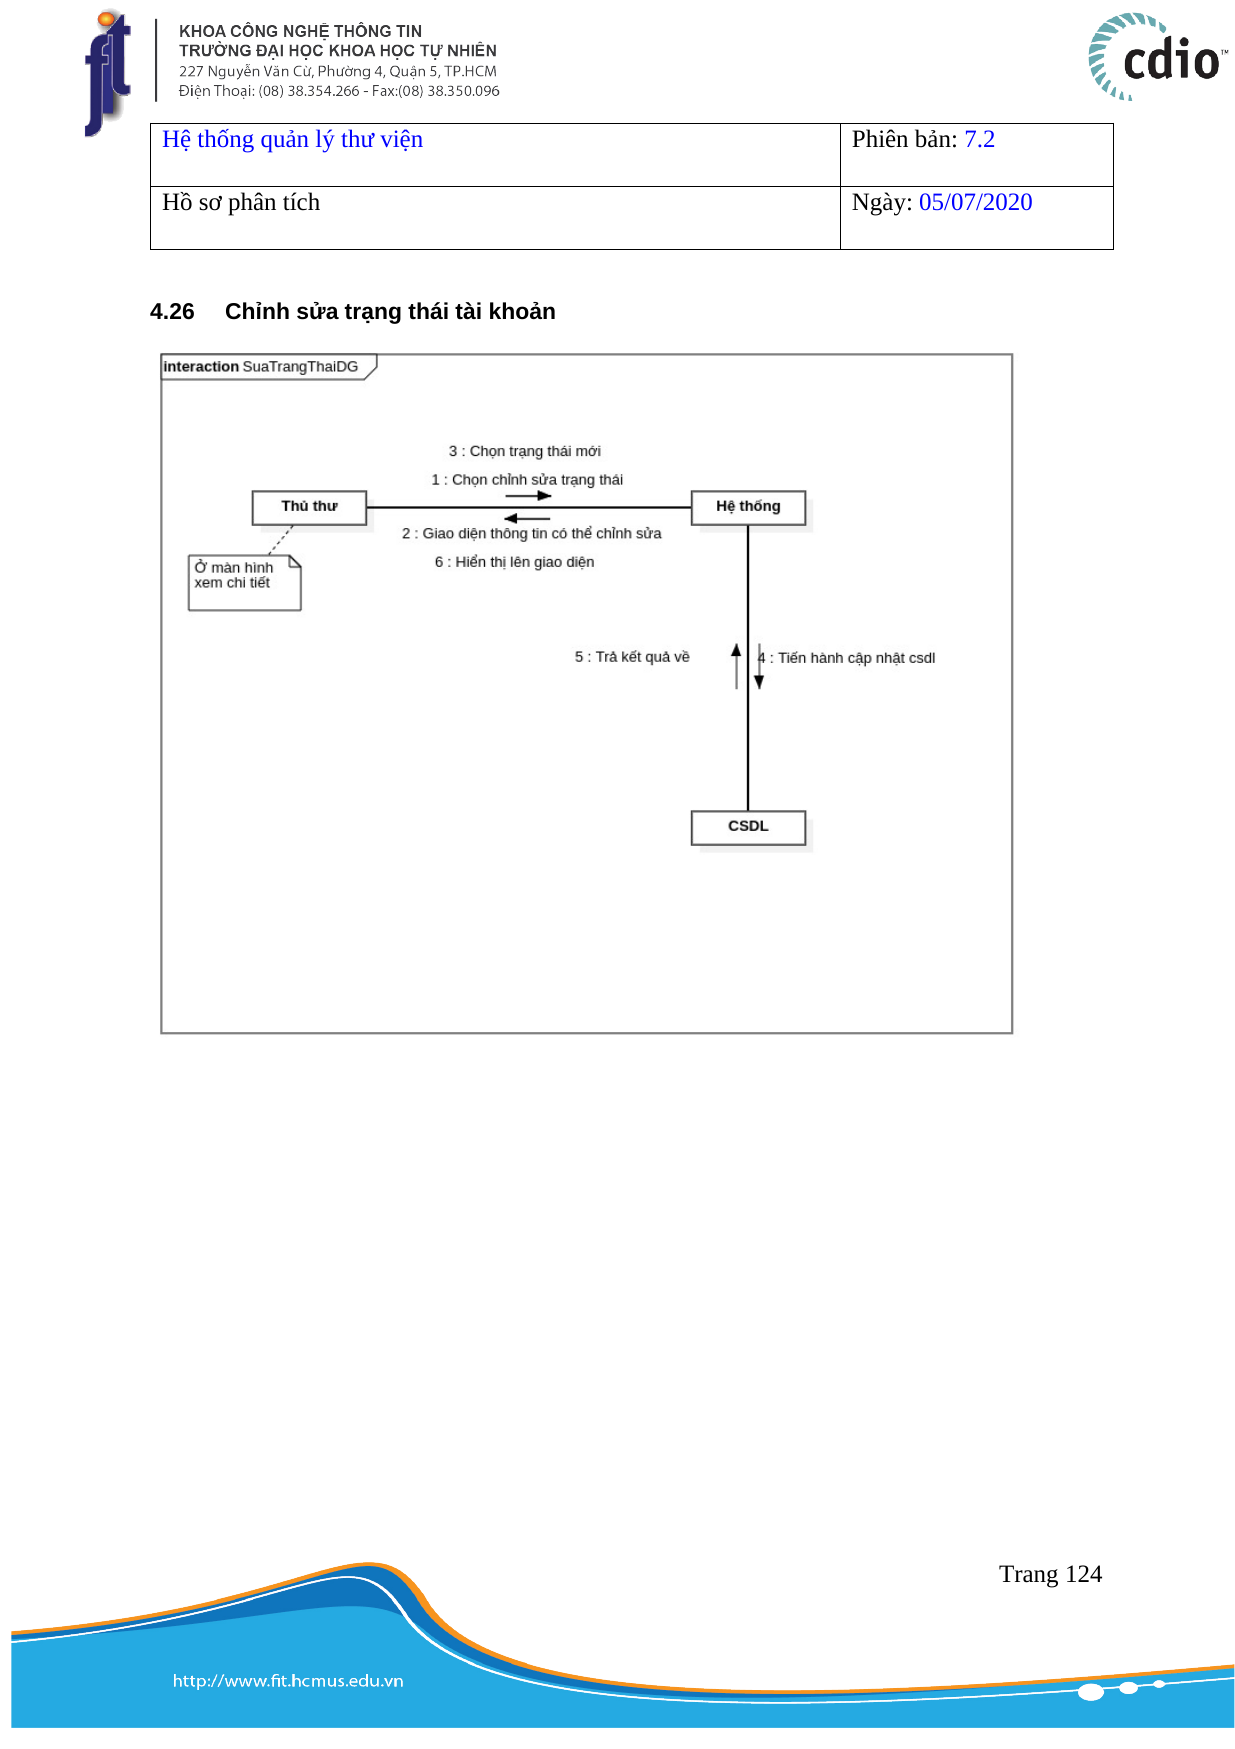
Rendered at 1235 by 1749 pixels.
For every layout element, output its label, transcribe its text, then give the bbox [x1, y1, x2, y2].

picture [151, 124, 840, 161]
picture [11, 1558, 1235, 1728]
picture [841, 124, 1113, 161]
picture [61, 2, 1235, 161]
picture [150, 343, 1058, 1079]
subtitle Chỉnh sửa trạng thái tài khoản [150, 298, 1084, 324]
